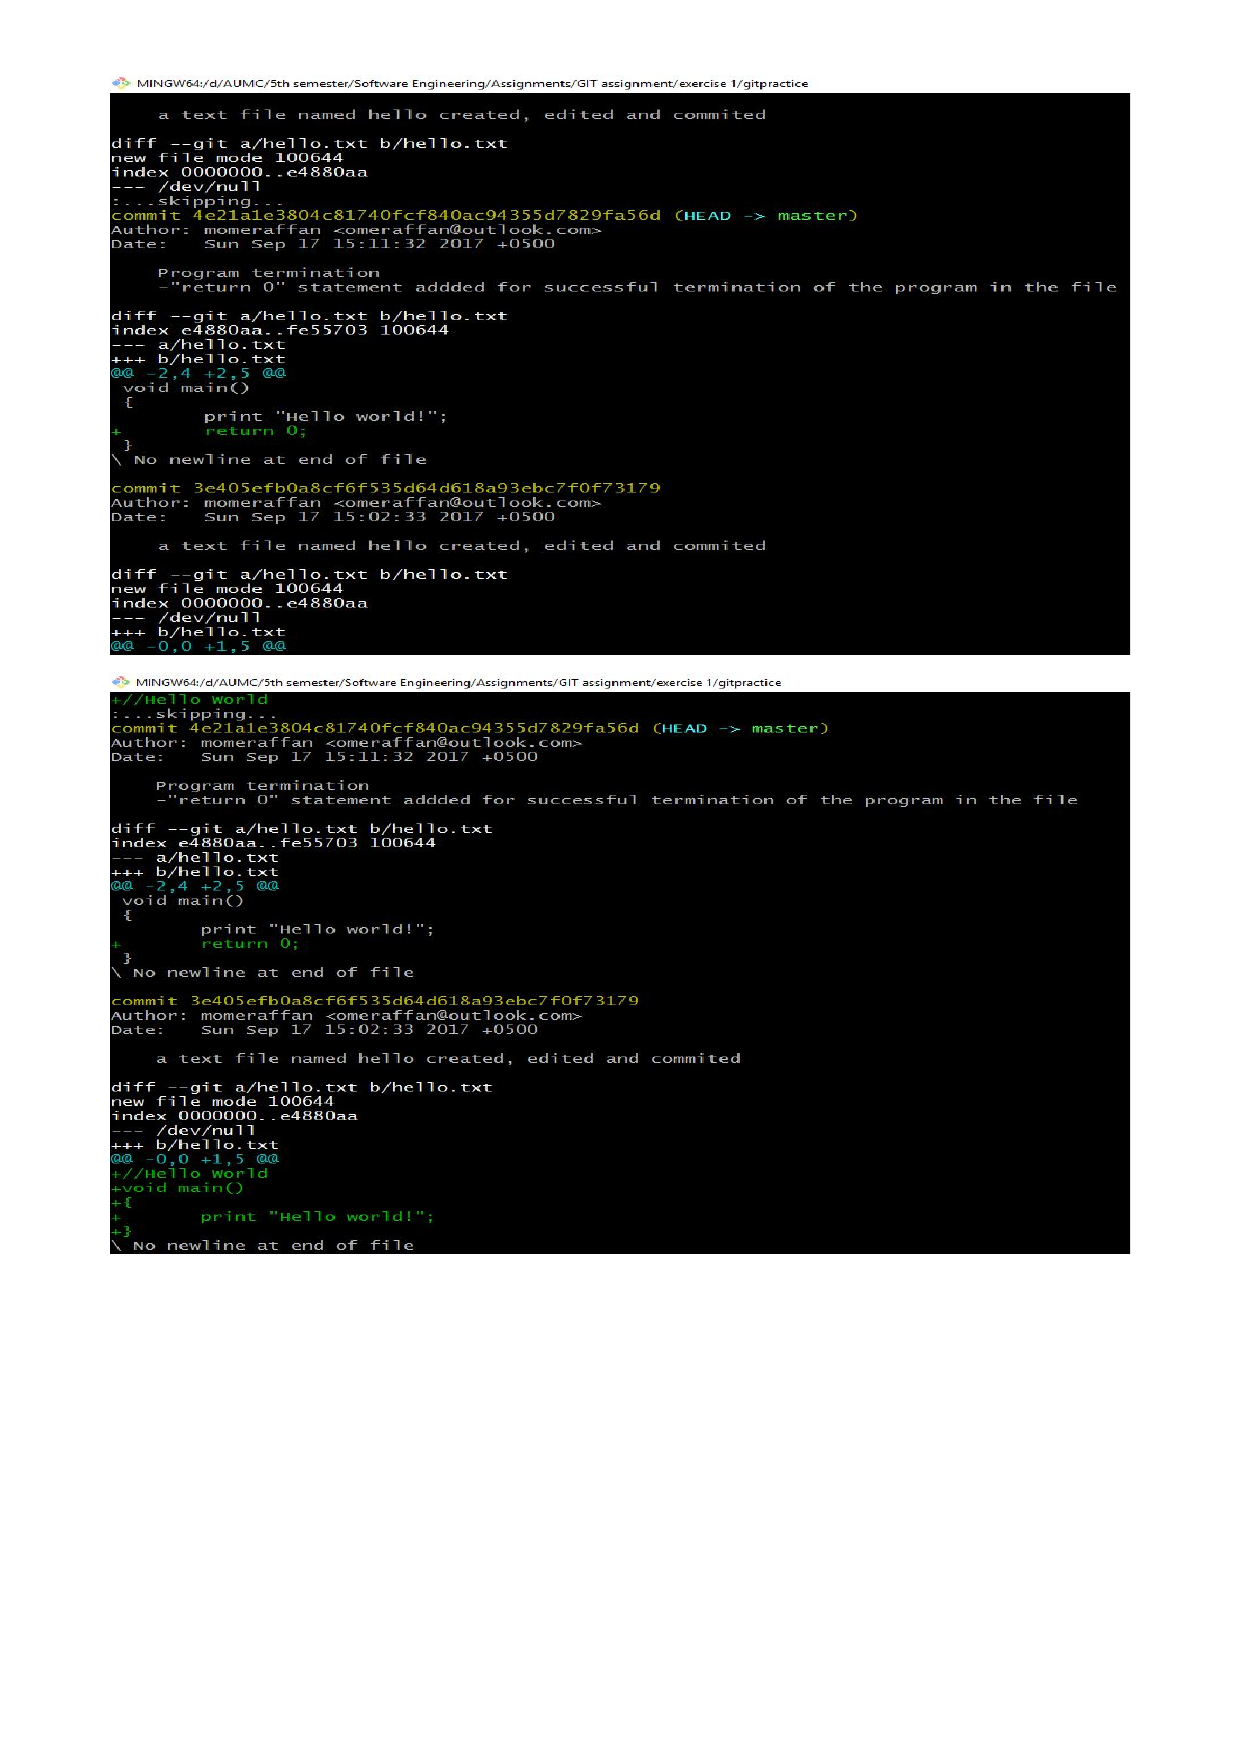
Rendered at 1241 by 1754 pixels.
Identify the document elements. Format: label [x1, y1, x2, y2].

picture [110, 75, 1131, 655]
picture [110, 673, 1131, 1254]
